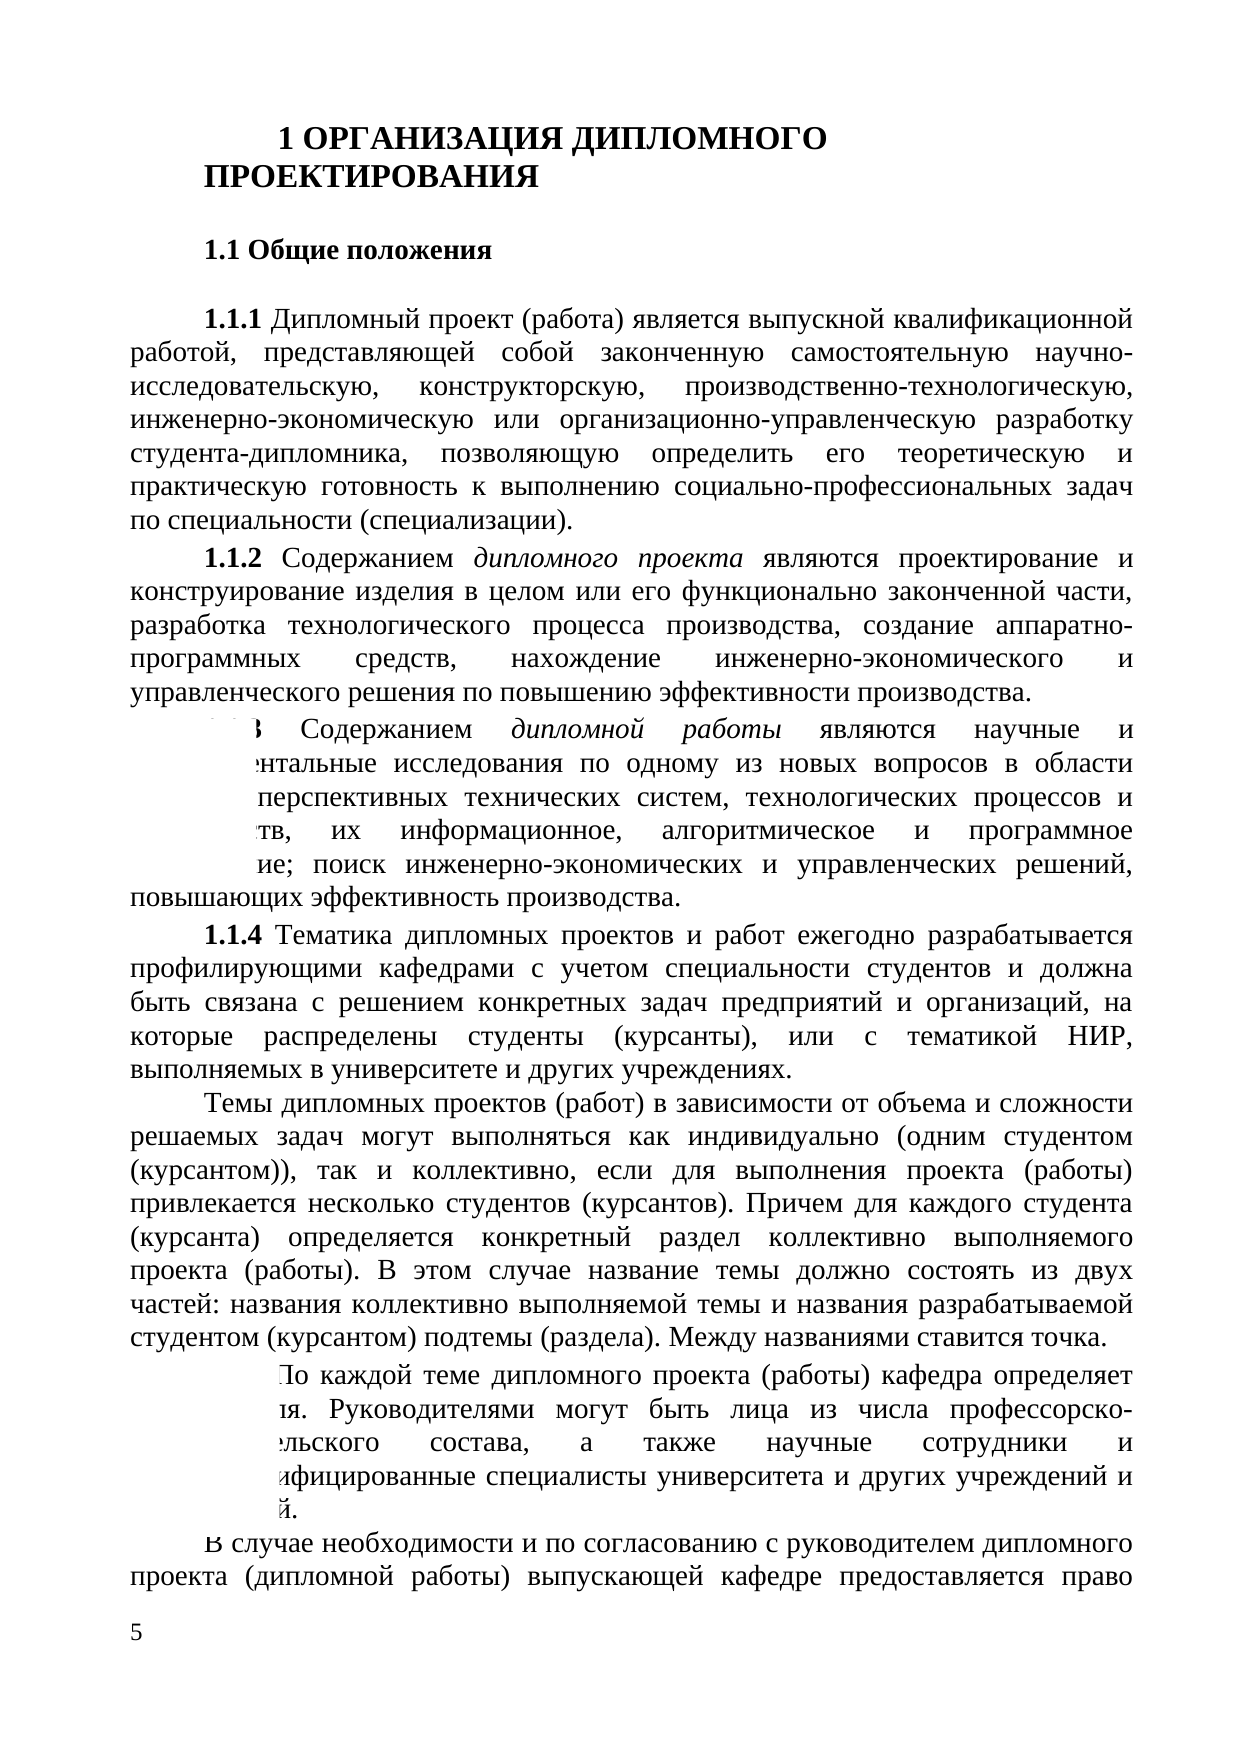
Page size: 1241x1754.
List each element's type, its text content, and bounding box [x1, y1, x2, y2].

text 1.1.3 Содержанием дипломной работы являются научные и экспериментальные исследования по одному из новых вопросов в области создания перспективных технических систем, технологических процессов и производств, их информационное, алгоритмическое и программное обеспечение; поиск инженерно-экономических и управленческих решений, повышающих эффективность производства. [130, 712, 1134, 913]
subtitle 1 Организация дипломного проектирования [204, 118, 1140, 195]
text 1.1.1 Дипломный проект (работа) является выпускной квалификационной работой, представляющей собой законченную самостоятельную научно-исследовательскую, конструкторскую, производственно-технологическую, инженерно-экономическую или организационно-управленческую разработку студента-дипломника, позволяющую определить его теоретическую и практическую готовность к выполнению социально-профессиональных задач по специальности (специализации). [130, 301, 1134, 536]
text Темы дипломных проектов (работ) в зависимости от объема и сложности решаемых задач могут выполняться как индивидуально (одним студентом (курсантом)), так и коллективно, если для выполнения проекта (работы) привлекается несколько студентов (курсантов). Причем для каждого студента (курсанта) определяется конкретный раздел коллективно выполняемого проекта (работы). В этом случае название темы должно состоять из двух частей: названия коллективно выполняемой темы и названия разрабатываемой студентом (курсантом) подтемы (раздела). Между названиями ставится точка. [130, 1085, 1134, 1353]
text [130, 1525, 1134, 1592]
subtitle 1.1 Общие положения [130, 232, 1134, 266]
text 1.1.2 Содержанием дипломного проекта являются проектирование и конструирование изделия в целом или его функционально законченной части, разработка технологического процесса производства, создание аппаратно-программных средств, нахождение инженерно-экономического и управленческого решения по повышению эффективности производства. [130, 540, 1134, 707]
text 1.1.5 По каждой теме дипломного проекта (работы) кафедра определяет руководителя. Руководителями могут быть лица из числа профессорско-преподавательского состава, а также научные сотрудники и высококвалифицированные специалисты университета и других учреждений и предприятий. [130, 1357, 1134, 1525]
text 1.1.4 Тематика дипломных проектов и работ ежегодно разрабатывается профилирующими кафедрами с учетом специальности студентов и должна быть связана с решением конкретных задач предприятий и организаций, на которые распределены студенты (курсанты), или с тематикой НИР, выполняемых в университете и других учреждениях. [130, 917, 1134, 1085]
